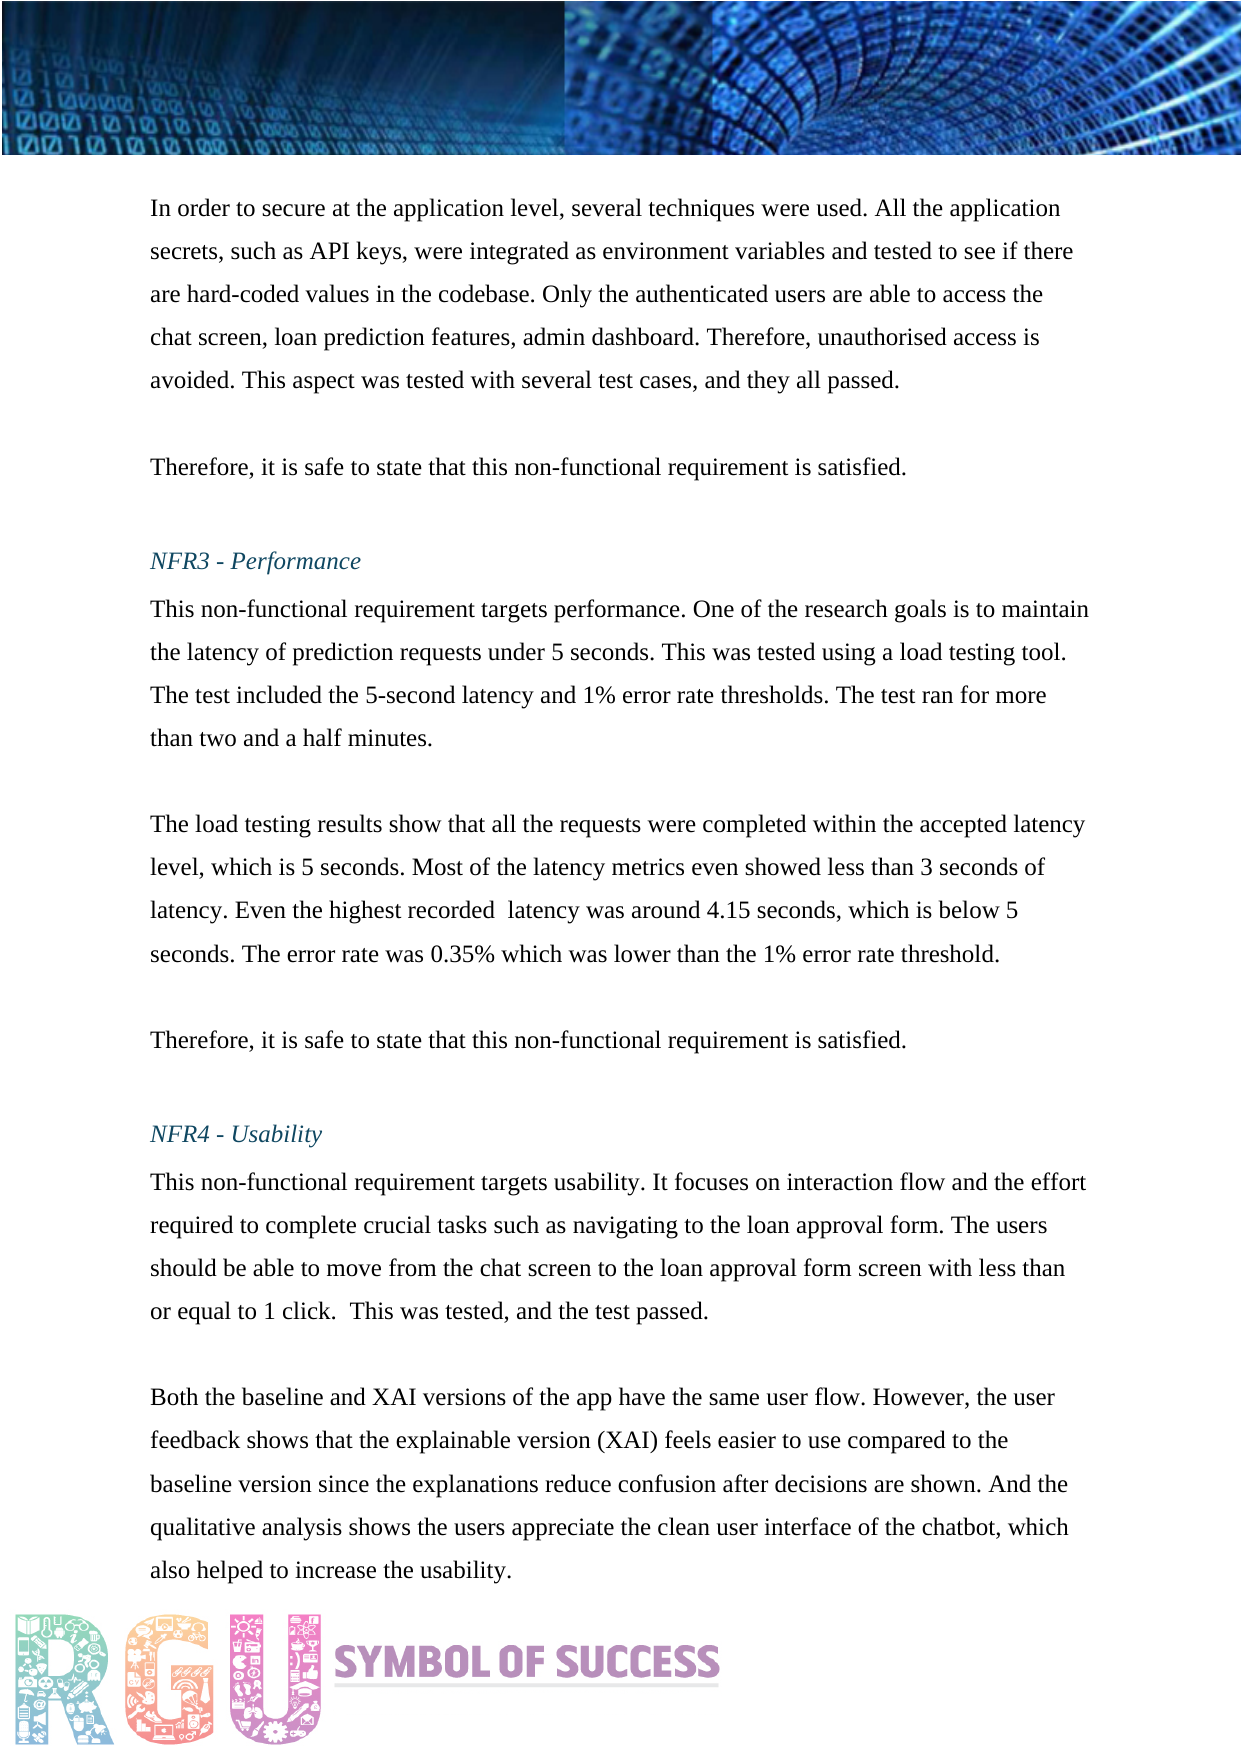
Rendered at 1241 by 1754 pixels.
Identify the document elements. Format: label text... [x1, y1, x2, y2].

text Therefore, it is safe to state that this non-functional requirement is satisfied. [150, 452, 1090, 481]
text In order to secure at the application level, several techniques were used. All the application secrets, such as API keys, were integrated as environment variables and tested to see if there are hard-coded values in the codebase. Only the authenticated users are able to access the chat screen, loan prediction features, admin dashboard. Therefore, unauthorised access is avoided. This aspect was tested with several test cases, and they all passed. [150, 193, 1090, 394]
text Therefore, it is safe to state that this non-functional requirement is satisfied. [150, 1025, 1090, 1054]
subtitle Trust survey storage [1, 1603, 733, 1754]
text This non-functional requirement targets usability. It focuses on interaction flow and the effort required to complete crucial tasks such as navigating to the loan approval form. The users should be able to move from the chat screen to the loan approval form screen with less than or equal to 1 click. This was tested, and the test passed. [150, 1167, 1090, 1325]
subtitle NFR3 - Performance [150, 546, 1090, 575]
text This non-functional requirement targets performance. One of the research goals is to maintain the latency of prediction requests under 5 seconds. This was tested using a load testing tool. The test included the 5-second latency and 1% error rate thresholds. The test ran for more than two and a half minutes. [150, 594, 1090, 752]
picture [2, 1, 1241, 155]
subtitle NFR4 - Usability [150, 1119, 1090, 1148]
text The load testing results show that all the requests were completed within the accepted latency level, which is 5 seconds. Most of the latency metrics even showed less than 3 seconds of latency. Even the highest recorded latency was around 4.15 seconds, which is below 5 seconds. The error rate was 0.35% which was lower than the 1% error rate threshold. [150, 809, 1090, 967]
text Both the baseline and XAI versions of the app have the same user flow. However, the user feedback shows that the explainable version (XAI) feels easier to use compared to the baseline version since the explanations reduce confusion after decisions are shown. And the qualitative analysis shows the users appreciate the clean user interface of the chatbot, which also helped to increase the usability. [150, 1382, 1090, 1584]
